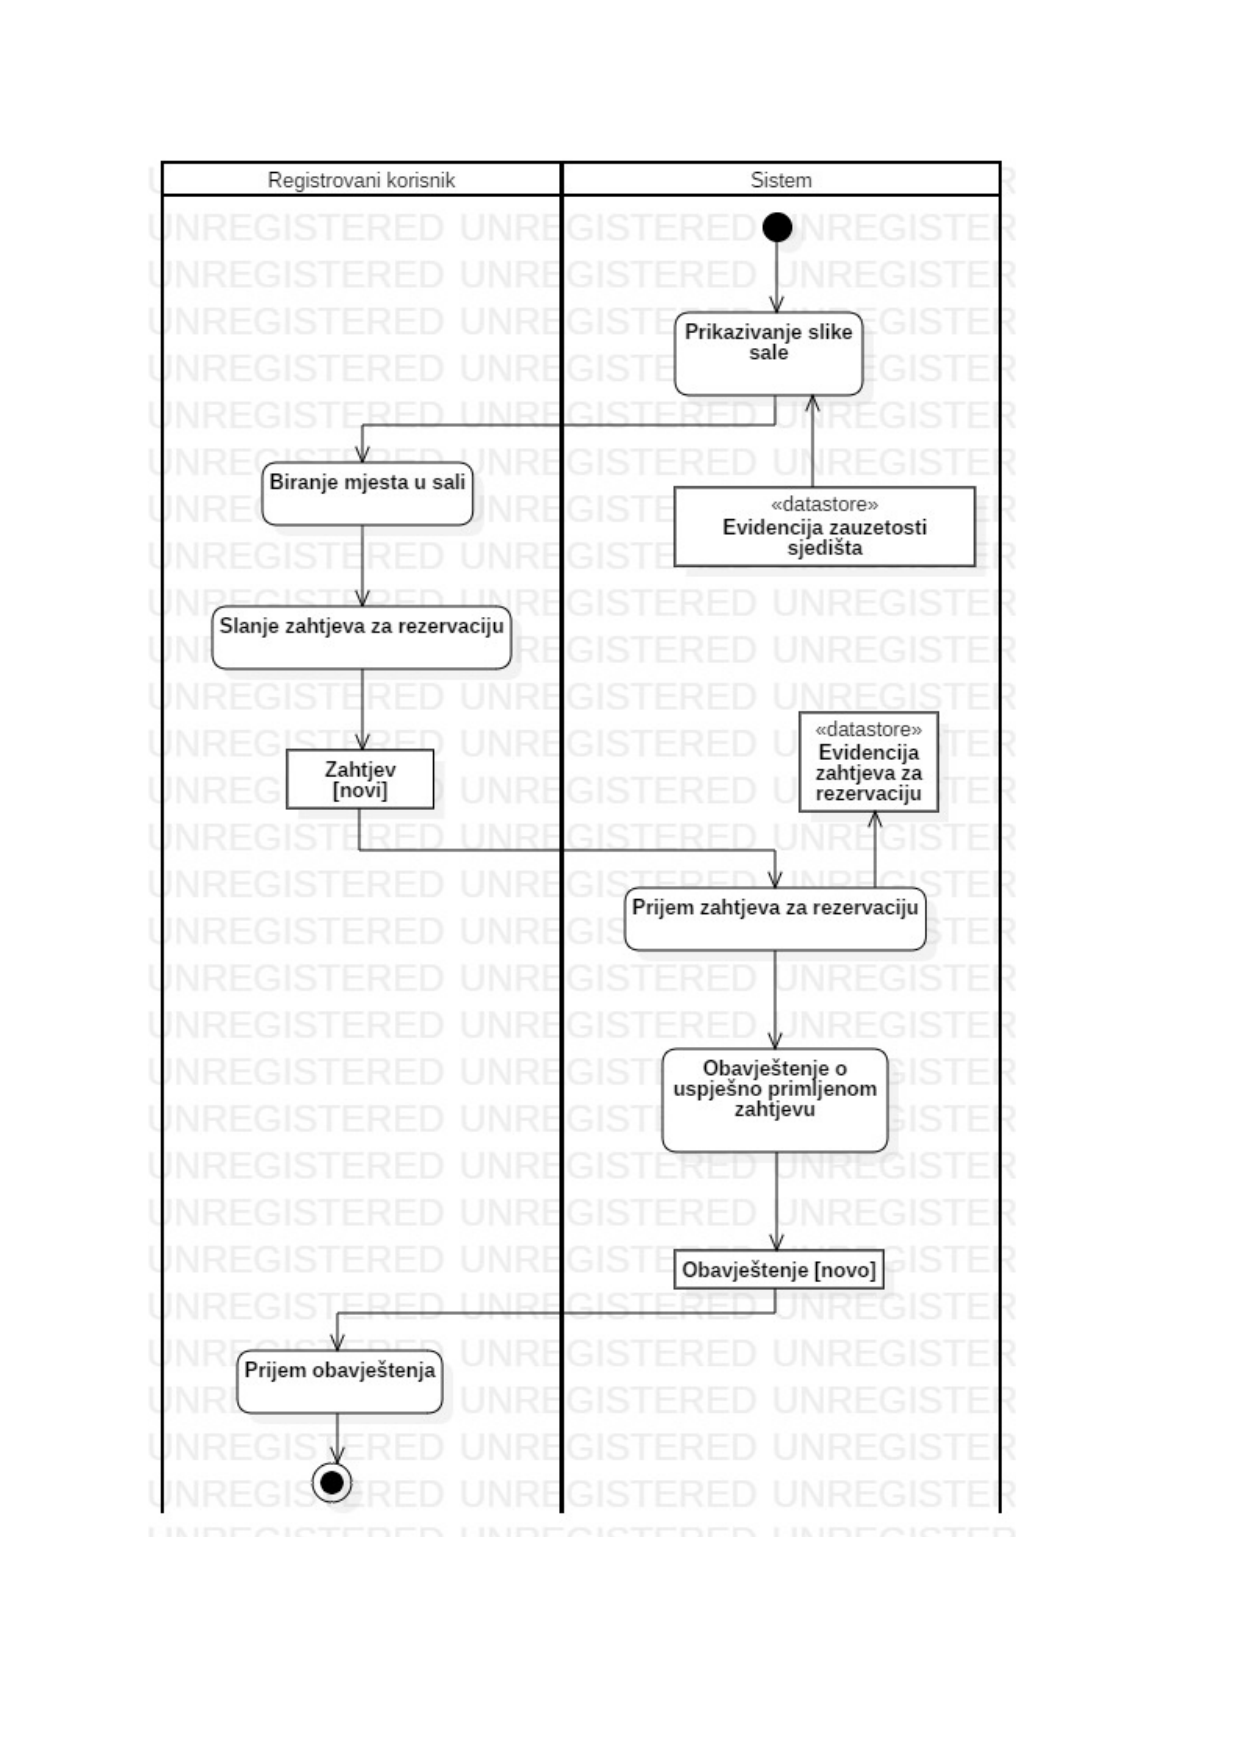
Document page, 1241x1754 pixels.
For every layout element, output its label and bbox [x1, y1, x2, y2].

picture [147, 147, 1017, 1537]
